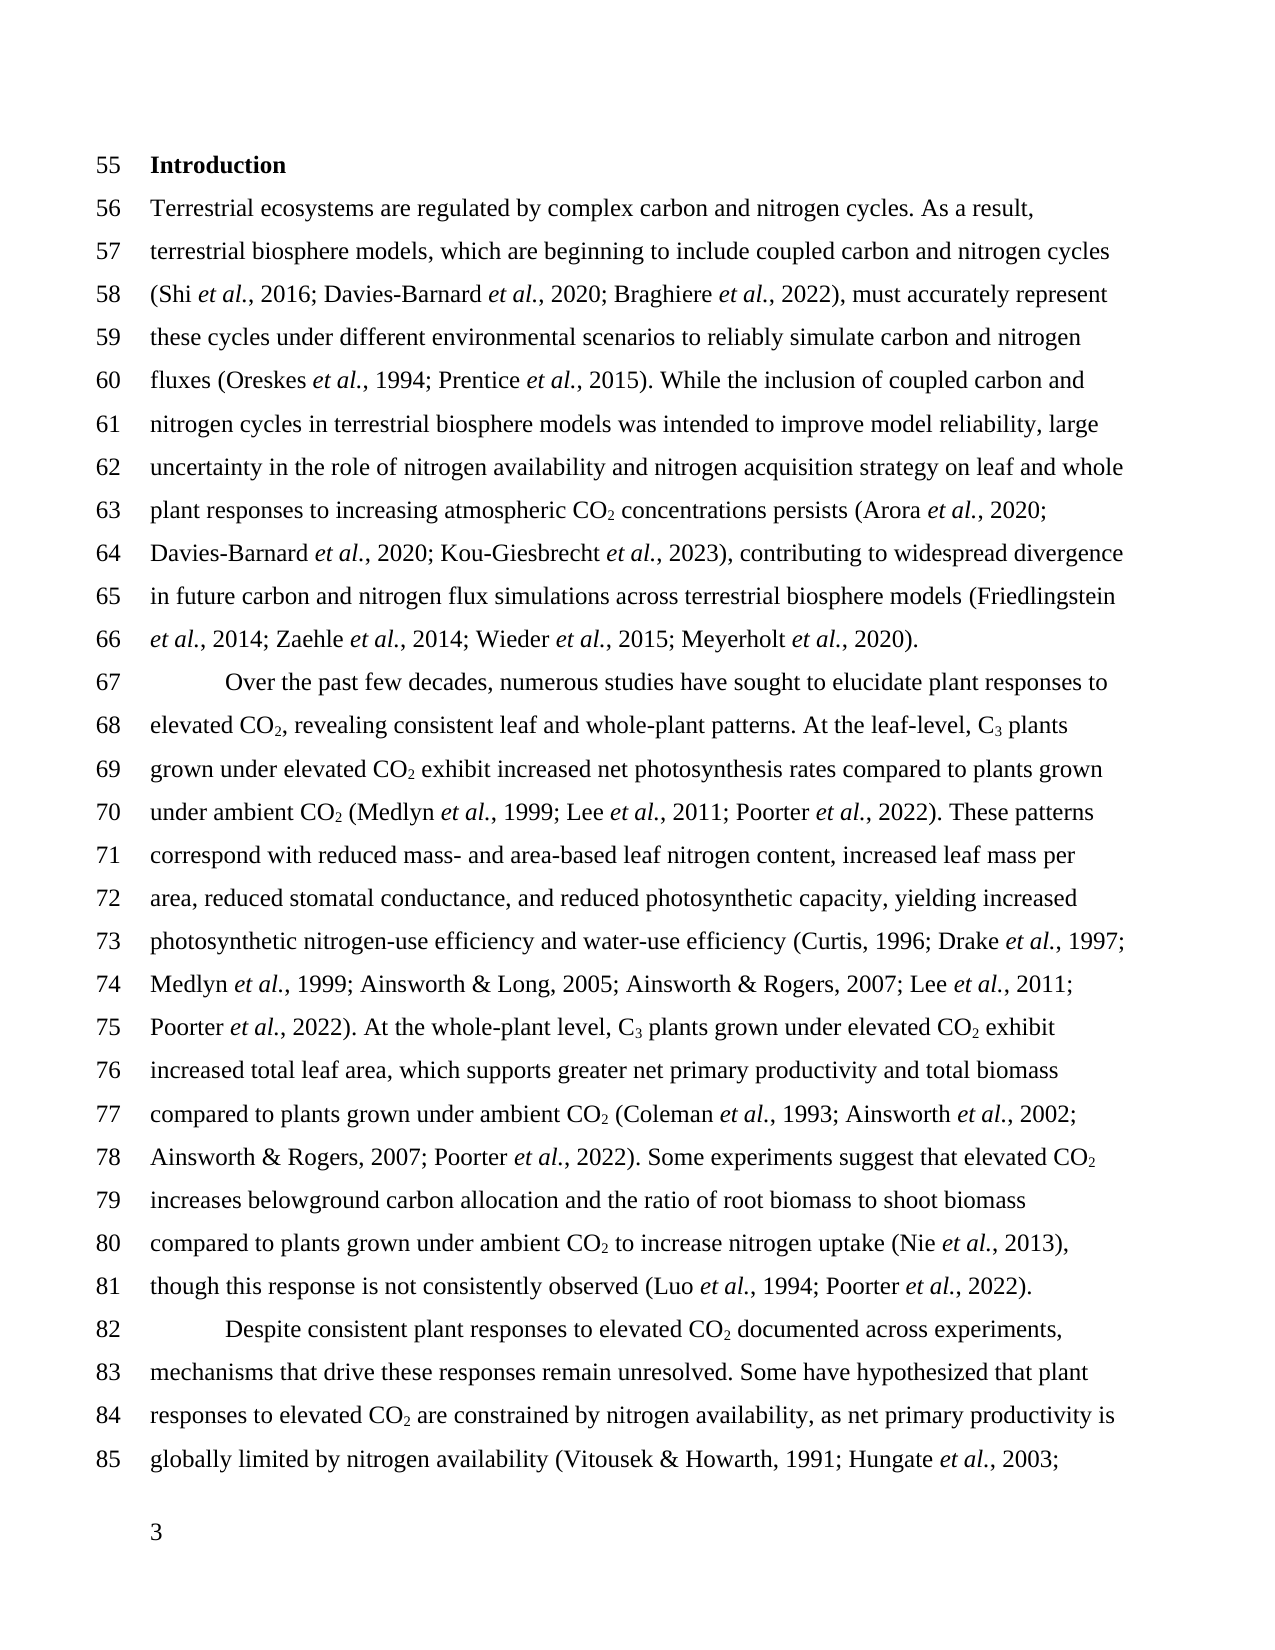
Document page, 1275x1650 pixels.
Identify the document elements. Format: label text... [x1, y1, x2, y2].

text Over the past few decades, numerous studies have sought to elucidate plant responses to elevated CO2, revealing consistent leaf and whole-plant patterns. At the leaf-level, C3 plants grown under elevated CO2 exhibit increased net photosynthesis rates compared to plants grown under ambient CO2 (Medlyn et al., 1999; Lee et al., 2011; Poorter et al., 2022). These patterns correspond with reduced mass- and area-based leaf nitrogen content, increased leaf mass per area, reduced stomatal conductance, and reduced photosynthetic capacity, yielding increased photosynthetic nitrogen-use efficiency and water-use efficiency (Curtis, 1996; Drake et al., 1997; Medlyn et al., 1999; Ainsworth & Long, 2005; Ainsworth & Rogers, 2007; Lee et al., 2011; Poorter et al., 2022). At the whole-plant level, C3 plants grown under elevated CO2 exhibit increased total leaf area, which supports greater net primary productivity and total biomass compared to plants grown under ambient CO2 (Coleman et al., 1993; Ainsworth et al., 2002; Ainsworth & Rogers, 2007; Poorter et al., 2022). Some experiments suggest that elevated CO2 increases belowground carbon allocation and the ratio of root biomass to shoot biomass compared to plants grown under ambient CO2 to increase nitrogen uptake (Nie et al., 2013), though this response is not consistently observed (Luo et al., 1994; Poorter et al., 2022). [150, 667, 1125, 1300]
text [150, 1314, 1125, 1472]
text Introduction [150, 150, 1125, 179]
text Terrestrial ecosystems are regulated by complex carbon and nitrogen cycles. As a result, terrestrial biosphere models, which are beginning to include coupled carbon and nitrogen cycles (Shi et al., 2016; Davies-Barnard et al., 2020; Braghiere et al., 2022), must accurately represent these cycles under different environmental scenarios to reliably simulate carbon and nitrogen fluxes (Oreskes et al., 1994; Prentice et al., 2015). While the inclusion of coupled carbon and nitrogen cycles in terrestrial biosphere models was intended to improve model reliability, large uncertainty in the role of nitrogen availability and nitrogen acquisition strategy on leaf and whole plant responses to increasing atmospheric CO2 concentrations persists (Arora et al., 2020; Davies-Barnard et al., 2020; Kou-Giesbrecht et al., 2023), contributing to widespread divergence in future carbon and nitrogen flux simulations across terrestrial biosphere models (Friedlingstein et al., 2014; Zaehle et al., 2014; Wieder et al., 2015; Meyerholt et al., 2020). [150, 193, 1125, 653]
